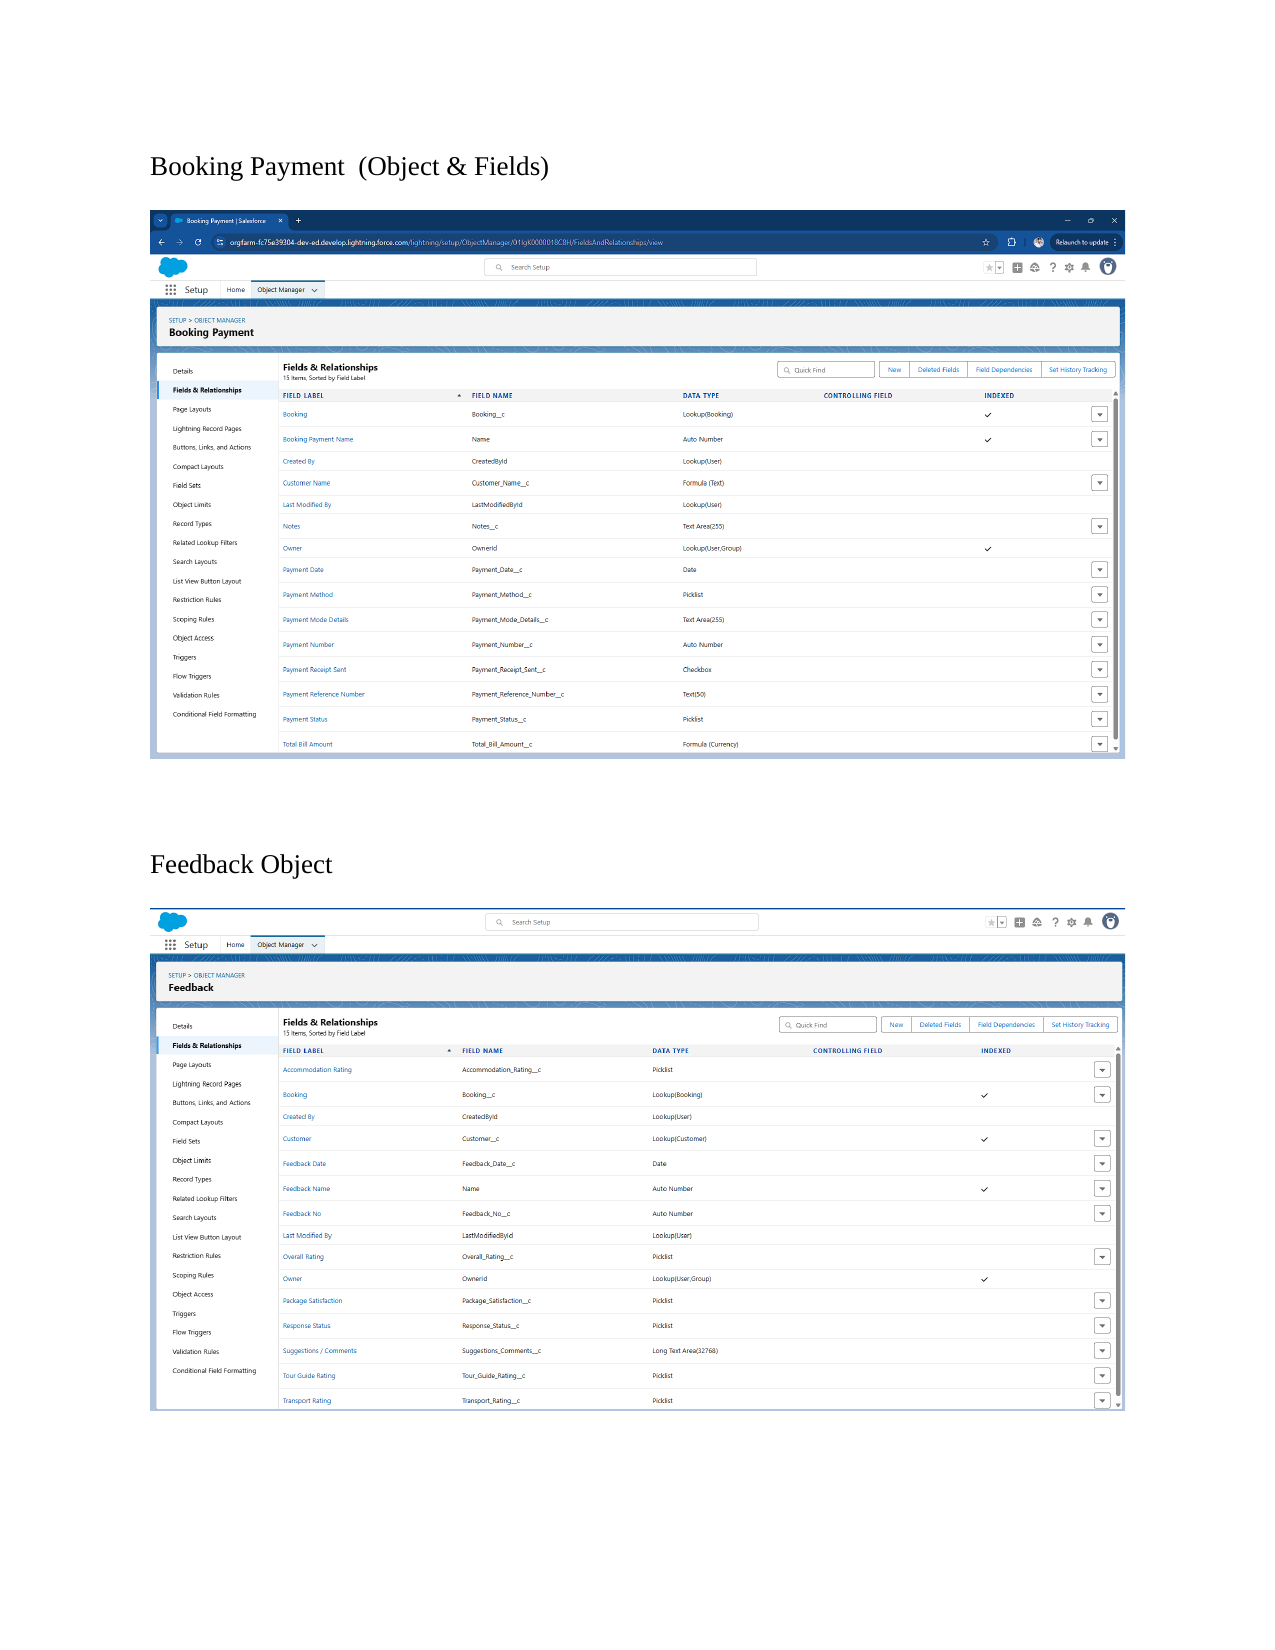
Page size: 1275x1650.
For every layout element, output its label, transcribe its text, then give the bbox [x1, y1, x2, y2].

text Booking Payment (Object & Fields) [150, 150, 1125, 181]
picture [150, 210, 1125, 759]
picture [150, 908, 1125, 1411]
text Feedback Object [150, 848, 1125, 879]
